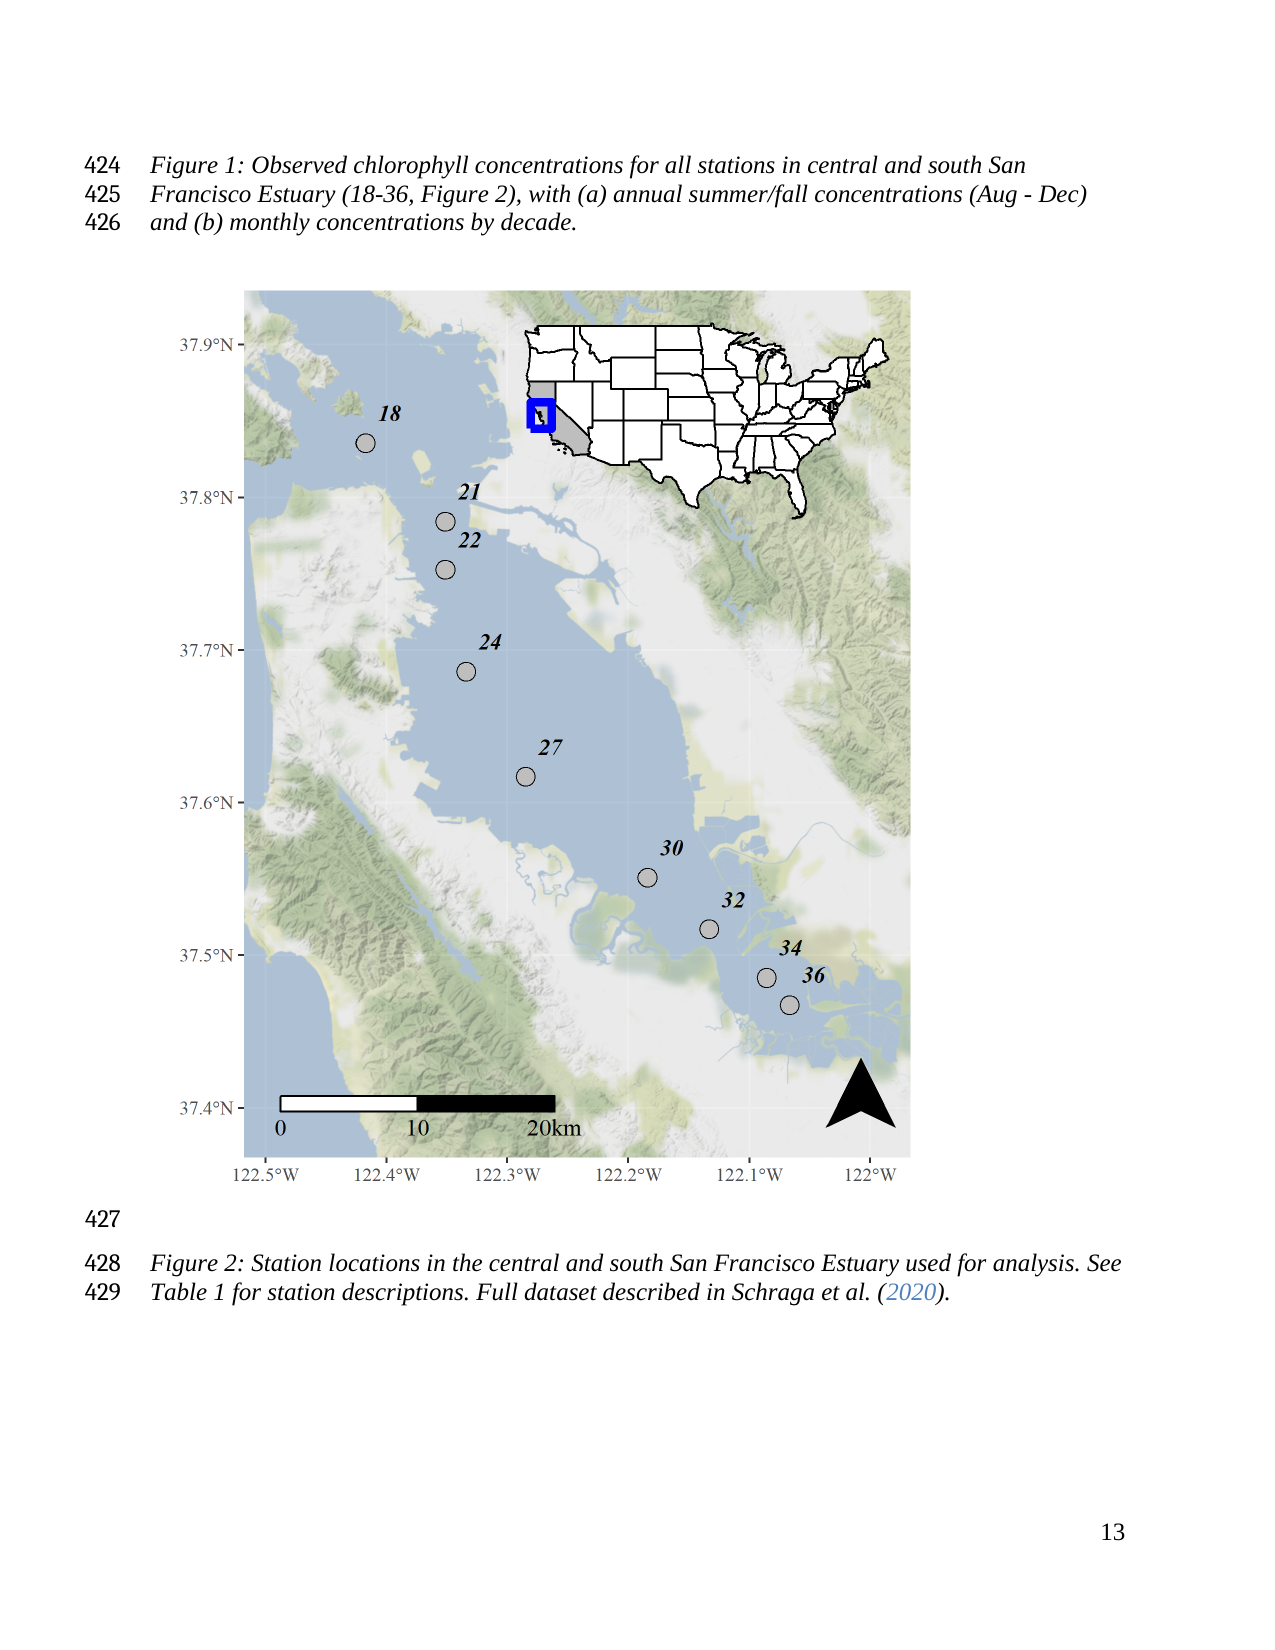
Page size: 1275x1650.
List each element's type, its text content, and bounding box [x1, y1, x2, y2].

text Figure 2: Station locations in the central and south San Francisco Estuary used for analysis. See Table 1 for station descriptions. Full dataset described in Schraga et al. (2020). [150, 1248, 1125, 1305]
text Figure 1: Observed chlorophyll concentrations for all stations in central and south San Francisco Estuary (18-36, Figure 2), with (a) annual summer/fall concentrations (Aug - Dec) and (b) monthly concentrations by decade. [150, 150, 1125, 236]
picture [168, 248, 922, 1227]
